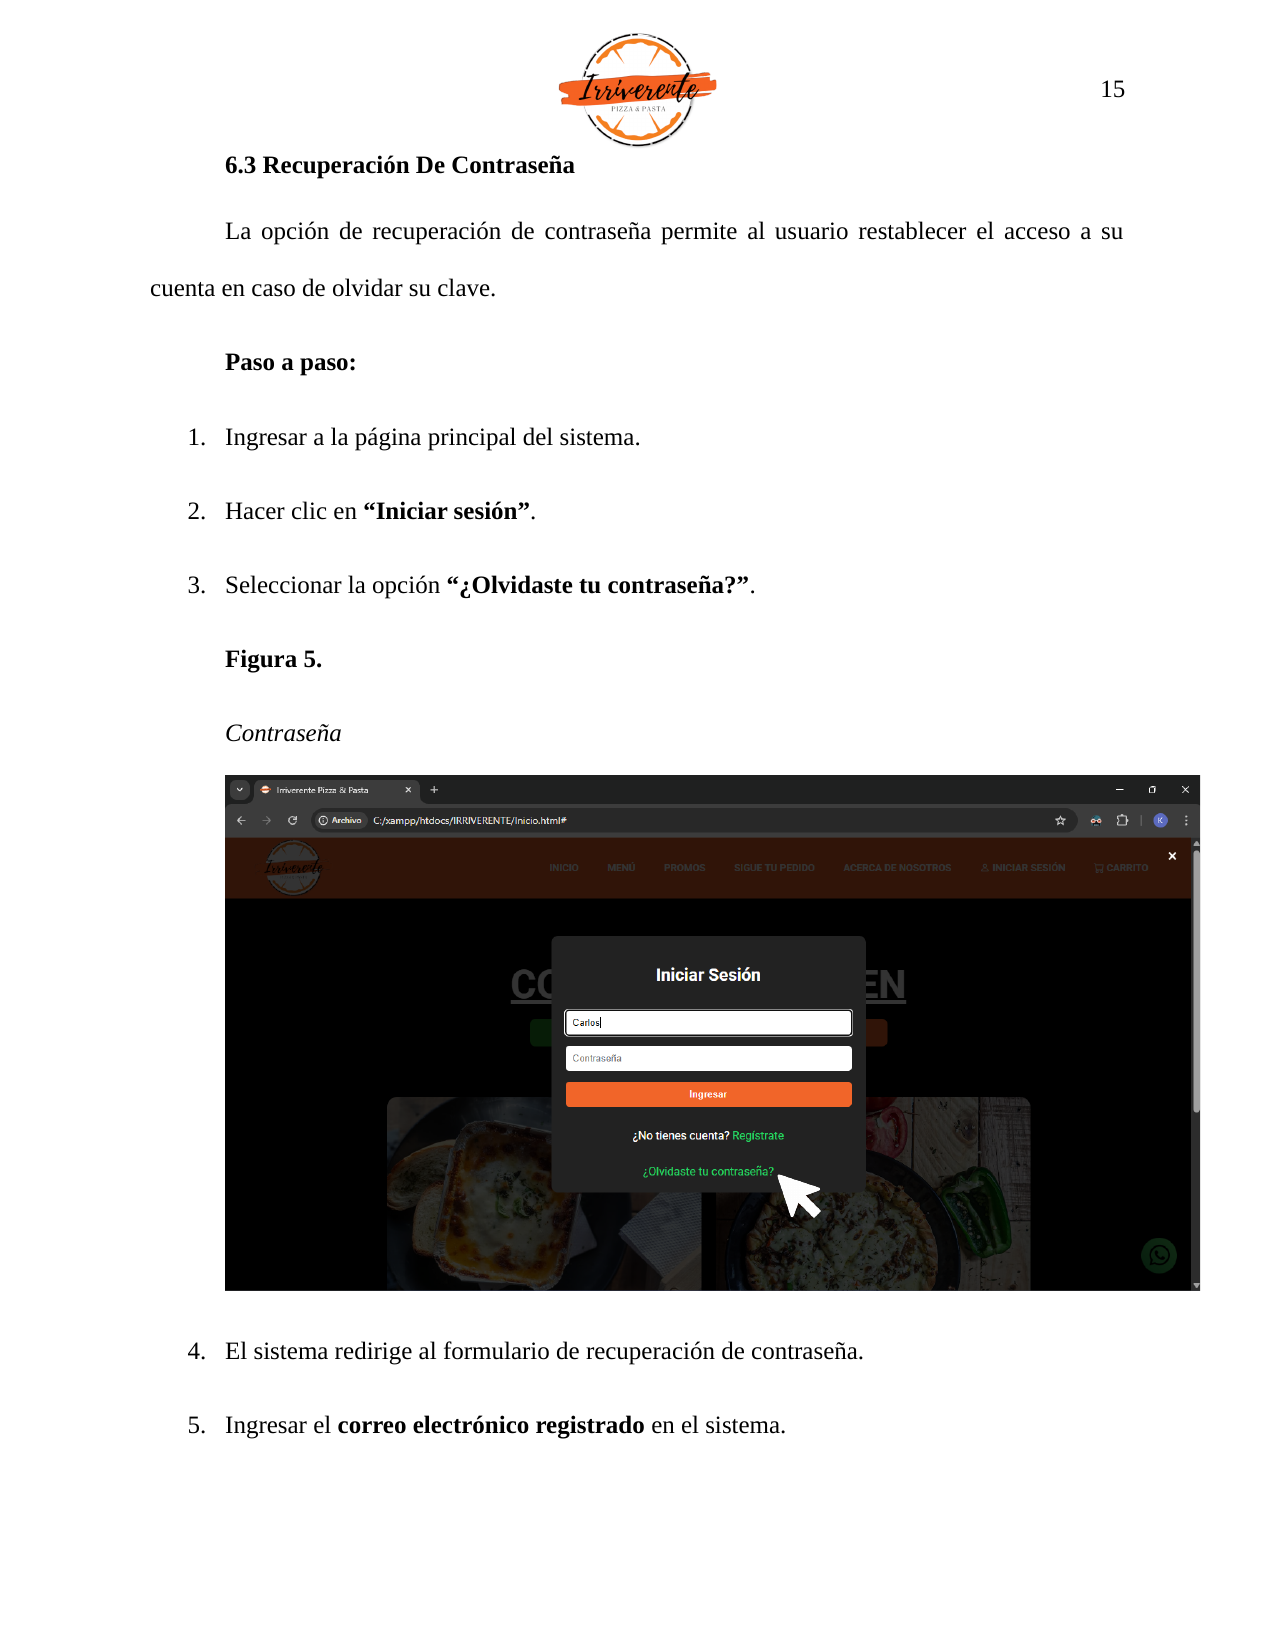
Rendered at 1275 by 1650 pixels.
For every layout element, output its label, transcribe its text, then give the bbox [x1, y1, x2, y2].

subtitle 6.3 Recuperación De Contraseña [150, 150, 1125, 179]
list Hacer clic en “Iniciar sesión”. [187, 496, 1125, 524]
text Contraseña [225, 718, 1125, 775]
list Ingresar el correo electrónico registrado en el sistema. [187, 1410, 1125, 1439]
picture [558, 32, 717, 150]
list Ingresar a la página principal del sistema. [187, 422, 1125, 450]
list El sistema redirige al formulario de recuperación de contraseña. [187, 1336, 1125, 1365]
list Seleccionar la opción “¿Olvidaste tu contraseña?”. [187, 570, 1125, 599]
text Paso a paso: [150, 347, 1125, 376]
text La opción de recuperación de contraseña permite al usuario restablecer el acceso a su cuenta en caso de olvidar su clave. [150, 216, 1125, 302]
picture [225, 775, 1200, 1291]
text Figura 5. [225, 644, 1125, 673]
